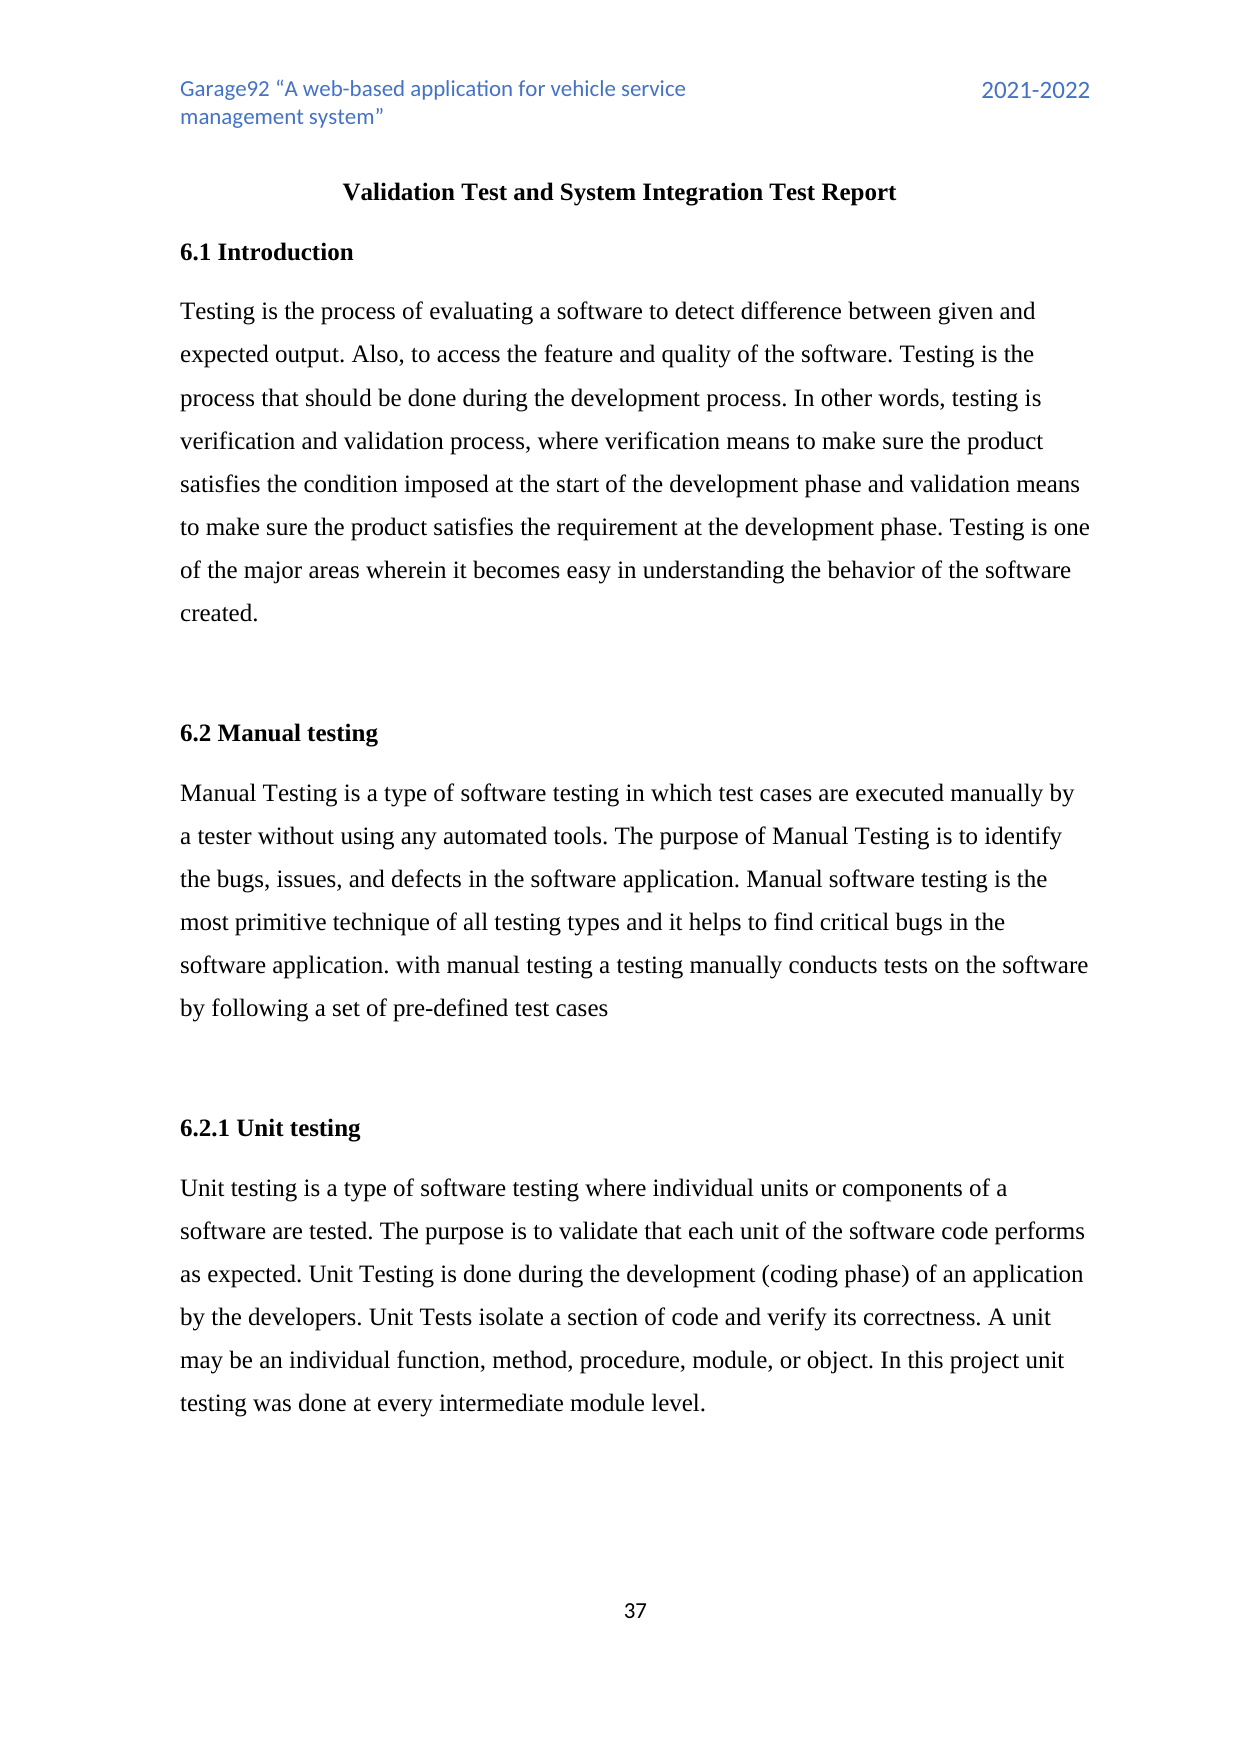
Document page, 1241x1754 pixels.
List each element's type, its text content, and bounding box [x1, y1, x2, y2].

text 6.1 Introduction [180, 237, 1090, 265]
text 6.2 Manual testing [180, 718, 1090, 747]
text Testing is the process of evaluating a software to detect difference between given and expected output. Also, to access the feature and quality of the software. Testing is the process that should be done during the development process. In other words, testing is verification and validation process, where verification means to make sure the product satisfies the condition imposed at the start of the development phase and validation means to make sure the product satisfies the requirement at the development phase. Testing is one of the major areas wherein it becomes easy in understanding the behavior of the software created. [180, 296, 1090, 627]
text Unit testing is a type of software testing where individual units or components of a software are tested. The purpose is to validate that each unit of the software code performs as expected. Unit Testing is done during the development (coding phase) of an application by the developers. Unit Tests isolate a section of code and verify its correctness. A unit may be an individual function, method, procedure, module, or object. In this project unit testing was done at every intermediate module level. [180, 1173, 1090, 1417]
text 6.2.1 Unit testing [180, 1113, 1090, 1142]
text Validation Test and System Integration Test Report [180, 177, 1090, 206]
text Manual Testing is a type of software testing in which test cases are executed manually by a tester without using any automated tools. The purpose of Manual Testing is to identify the bugs, issues, and defects in the software application. Manual software testing is the most primitive technique of all testing types and it helps to find critical bugs in the software application. with manual testing a testing manually conducts tests on the software by following a set of pre-defined test cases [180, 778, 1090, 1022]
